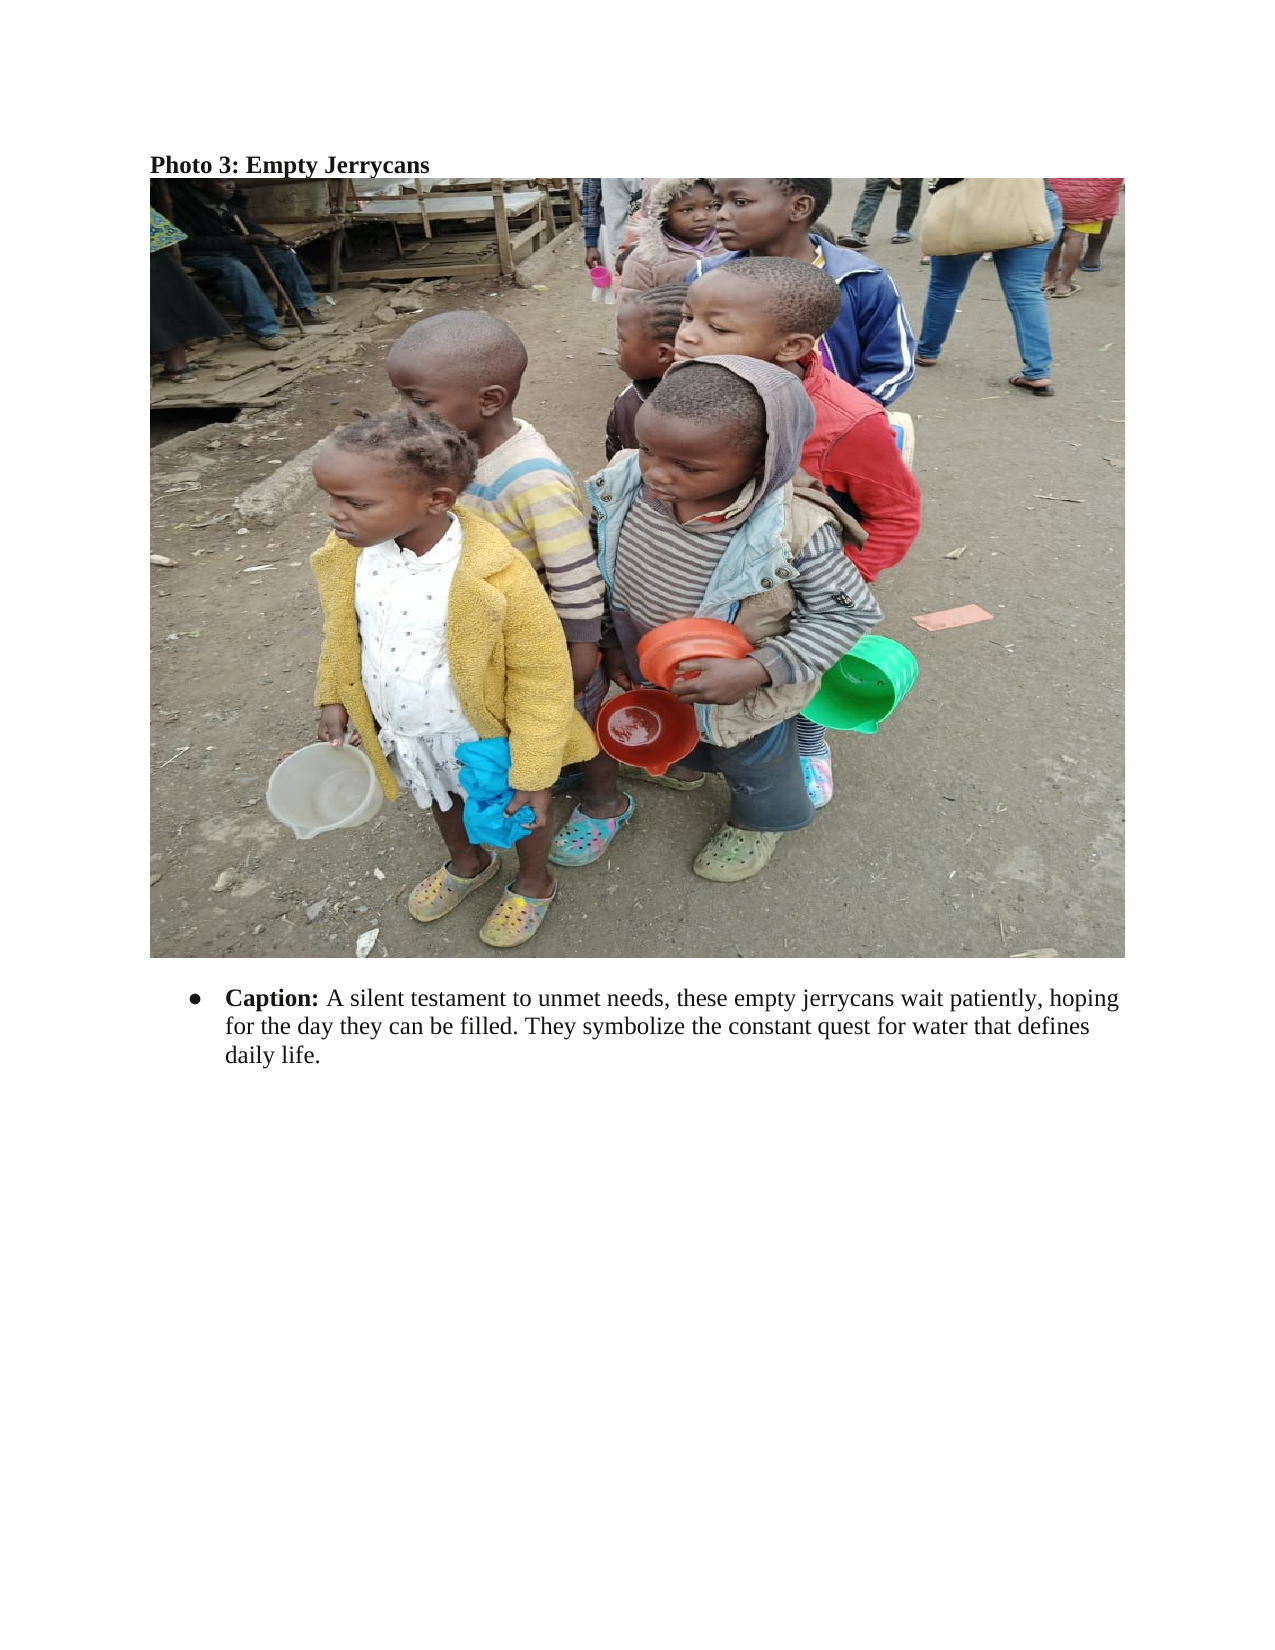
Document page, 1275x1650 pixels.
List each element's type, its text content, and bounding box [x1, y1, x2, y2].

list Caption: A silent testament to unmet needs, these empty jerrycans wait patiently, hoping for the day they can be filled. They symbolize the constant quest for water that defines daily life. [187, 983, 1125, 1069]
text Photo 3: Empty Jerrycans [150, 150, 1125, 178]
picture [150, 178, 1125, 958]
